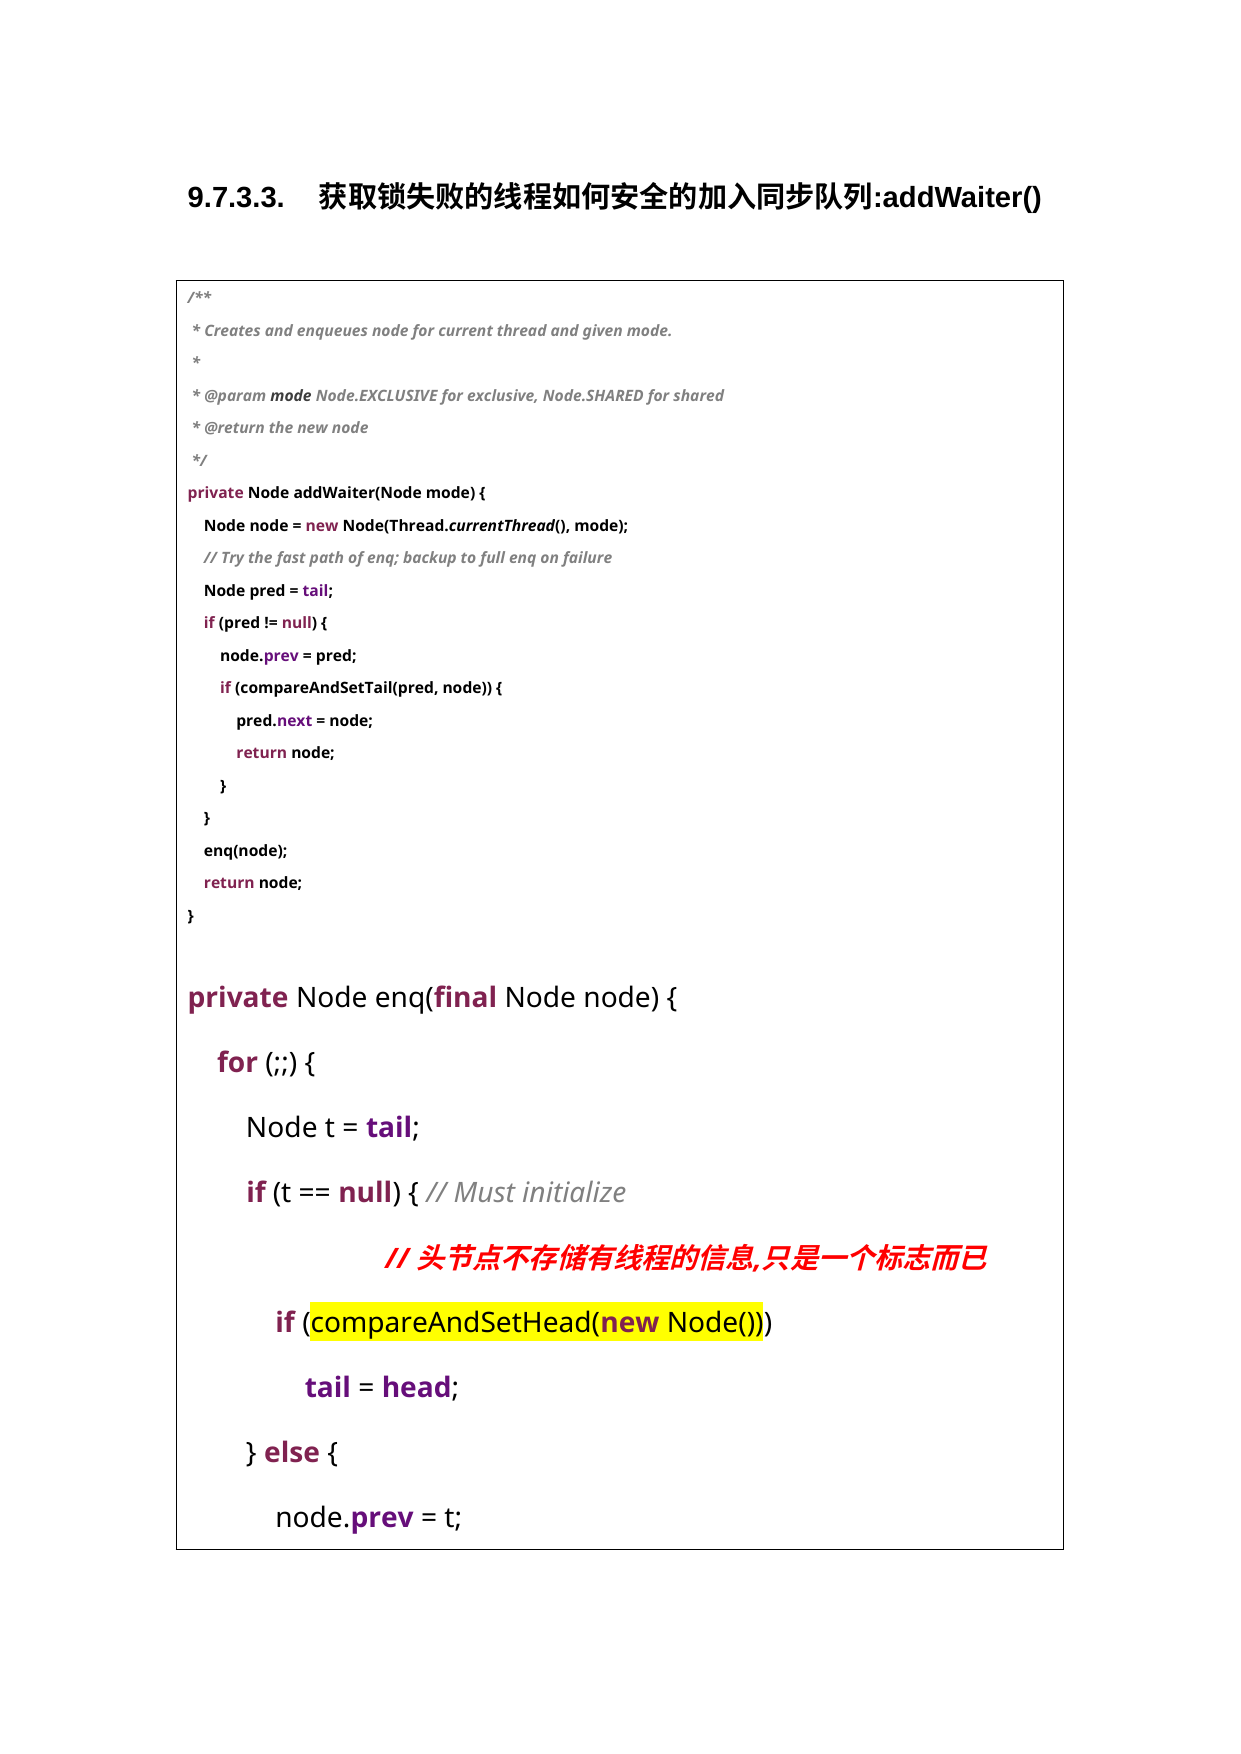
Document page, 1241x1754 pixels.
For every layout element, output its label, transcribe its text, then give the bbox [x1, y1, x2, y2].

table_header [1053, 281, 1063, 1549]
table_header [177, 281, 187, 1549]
subtitle 获取锁失败的线程如何安全的加入同步队列:addWaiter() [187, 162, 1053, 227]
